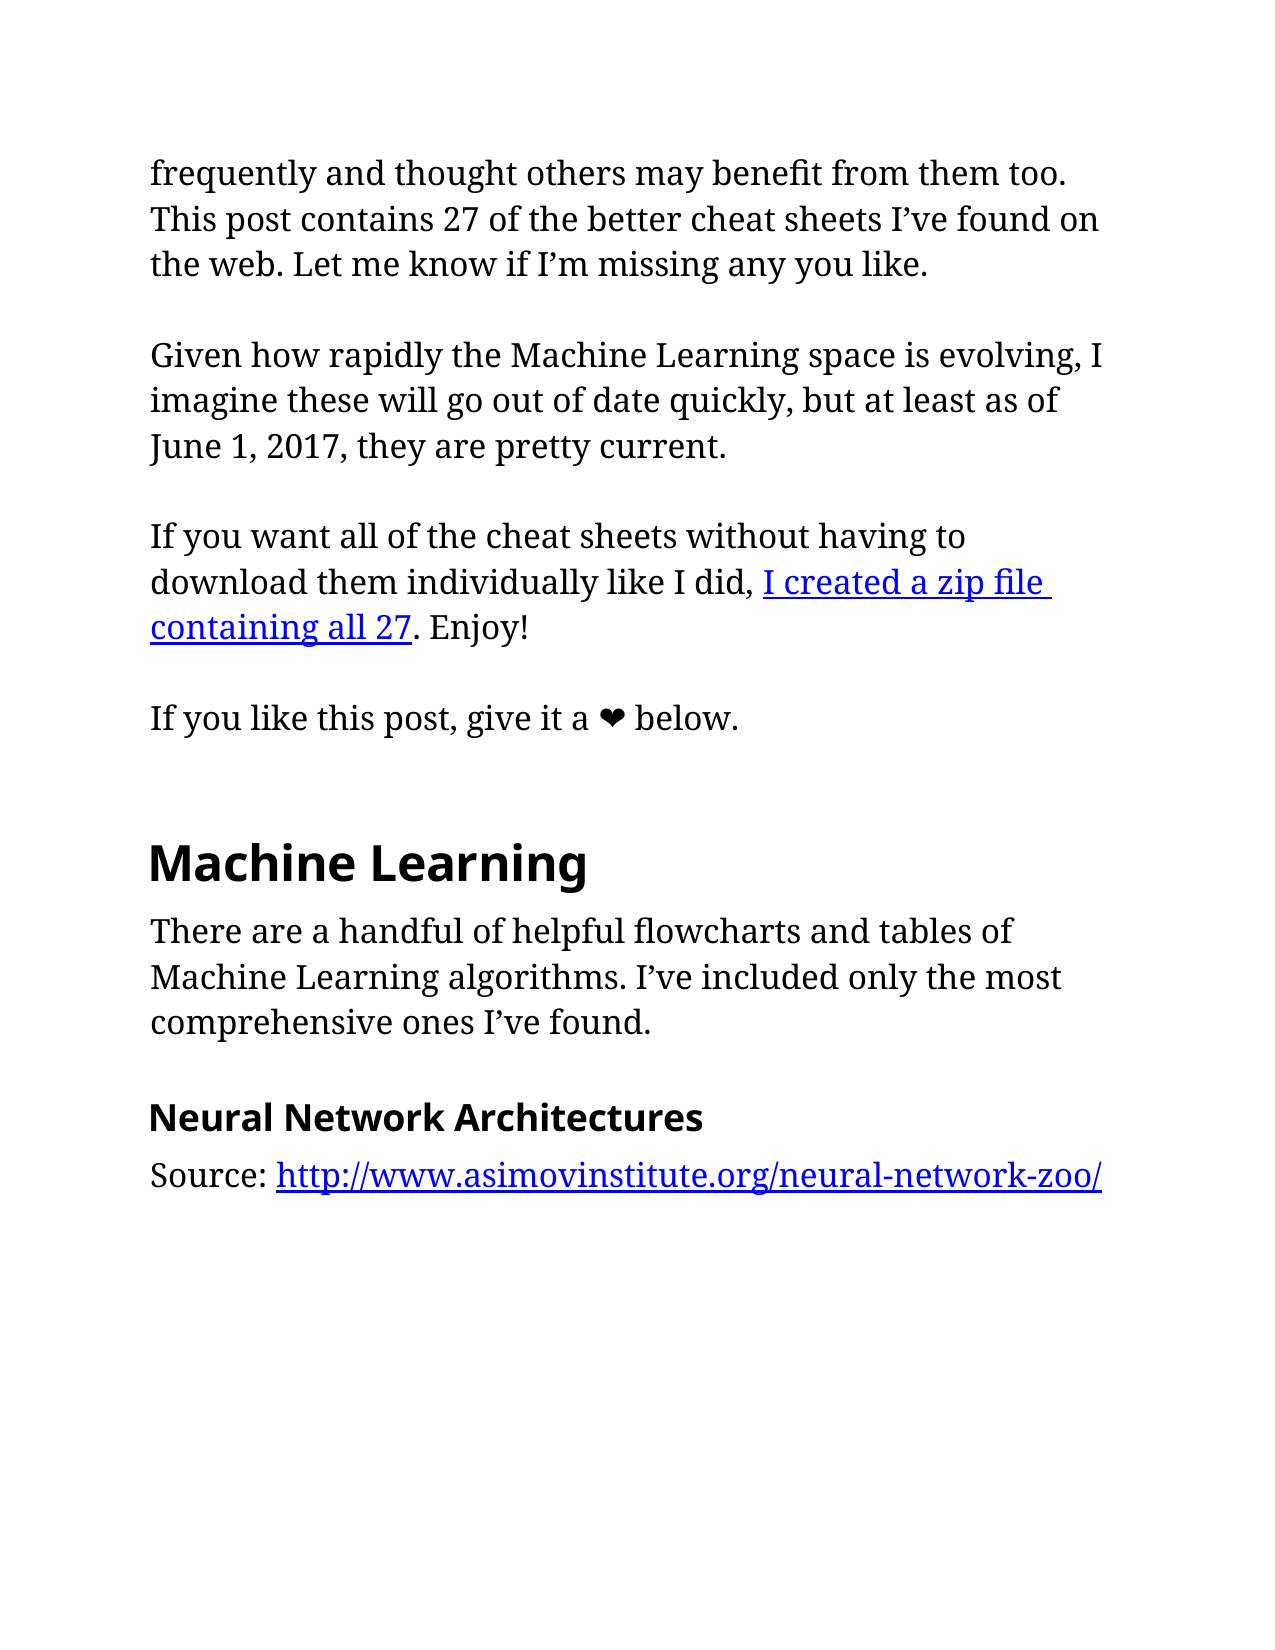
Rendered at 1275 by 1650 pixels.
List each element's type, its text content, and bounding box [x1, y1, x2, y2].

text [150, 150, 1125, 286]
text Given how rapidly the Machine Learning space is evolving, I imagine these will go out of date quickly, but at least as of June 1, 2017, they are pretty current. [150, 332, 1125, 468]
text Neural Network Architectures [148, 1091, 1125, 1142]
text If you want all of the cheat sheets without having to download them individually like I did, I created a zip file containing all 27. Enjoy! [150, 513, 1125, 649]
text If you like this post, give it a ❤️ below. [150, 695, 1125, 740]
text There are a handful of helpful flowcharts and tables of Machine Learning algorithms. I’ve included only the most comprehensive ones I’ve found. [150, 908, 1125, 1044]
text Source: http://www.asimovinstitute.org/neural-network-zoo/ [150, 1152, 1125, 1197]
text Machine Learning [147, 828, 1125, 896]
